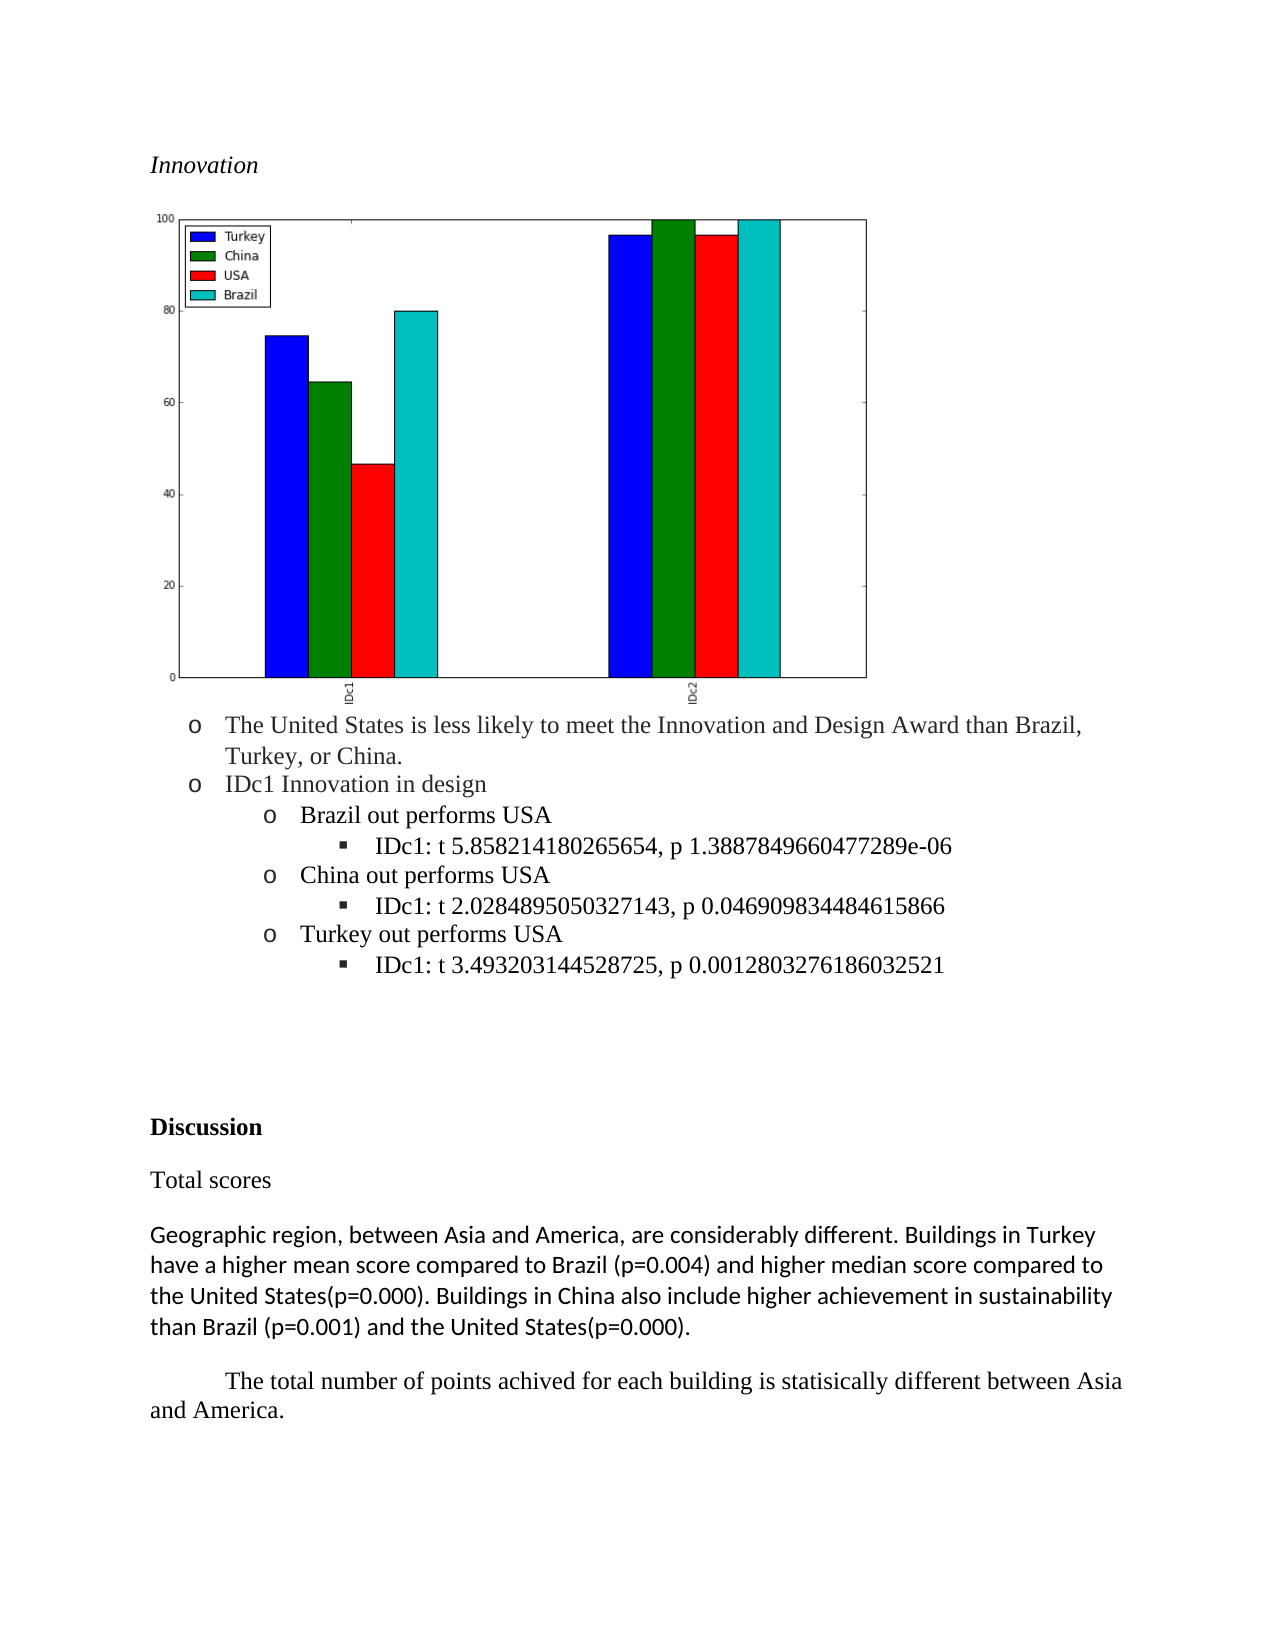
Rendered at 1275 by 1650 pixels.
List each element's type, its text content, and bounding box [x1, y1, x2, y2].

text Discussion [150, 1112, 1125, 1140]
picture [150, 207, 873, 710]
list Brazil out performs USA [262, 800, 1125, 831]
list IDc1: t 5.858214180265654, p 1.3887849660477289e-06 [337, 831, 1125, 860]
list IDc1: t 3.493203144528725, p 0.0012803276186032521 [337, 950, 1125, 979]
text The total number of points achived for each building is statisically different between Asia and America. [150, 1366, 1125, 1424]
list The United States is less likely to meet the Innovation and Design Award than Brazil, Turkey, or China. [187, 710, 1125, 769]
list IDc1 Innovation in design [187, 769, 1125, 800]
list Turkey out performs USA [262, 919, 1125, 950]
text Innovation [150, 150, 1125, 179]
list IDc1: t 2.0284895050327143, p 0.046909834484615866 [337, 891, 1125, 919]
text Geographic region, between Asia and America, are considerably different. Buildings in Turkey have a higher mean score compared to Brazil (p=0.004) and higher median score compared to the United States(p=0.000). Buildings in China also include higher achievement in sustainability than Brazil (p=0.001) and the United States(p=0.000). [150, 1219, 1125, 1341]
list China out performs USA [262, 860, 1125, 891]
text Total scores [150, 1165, 1125, 1194]
